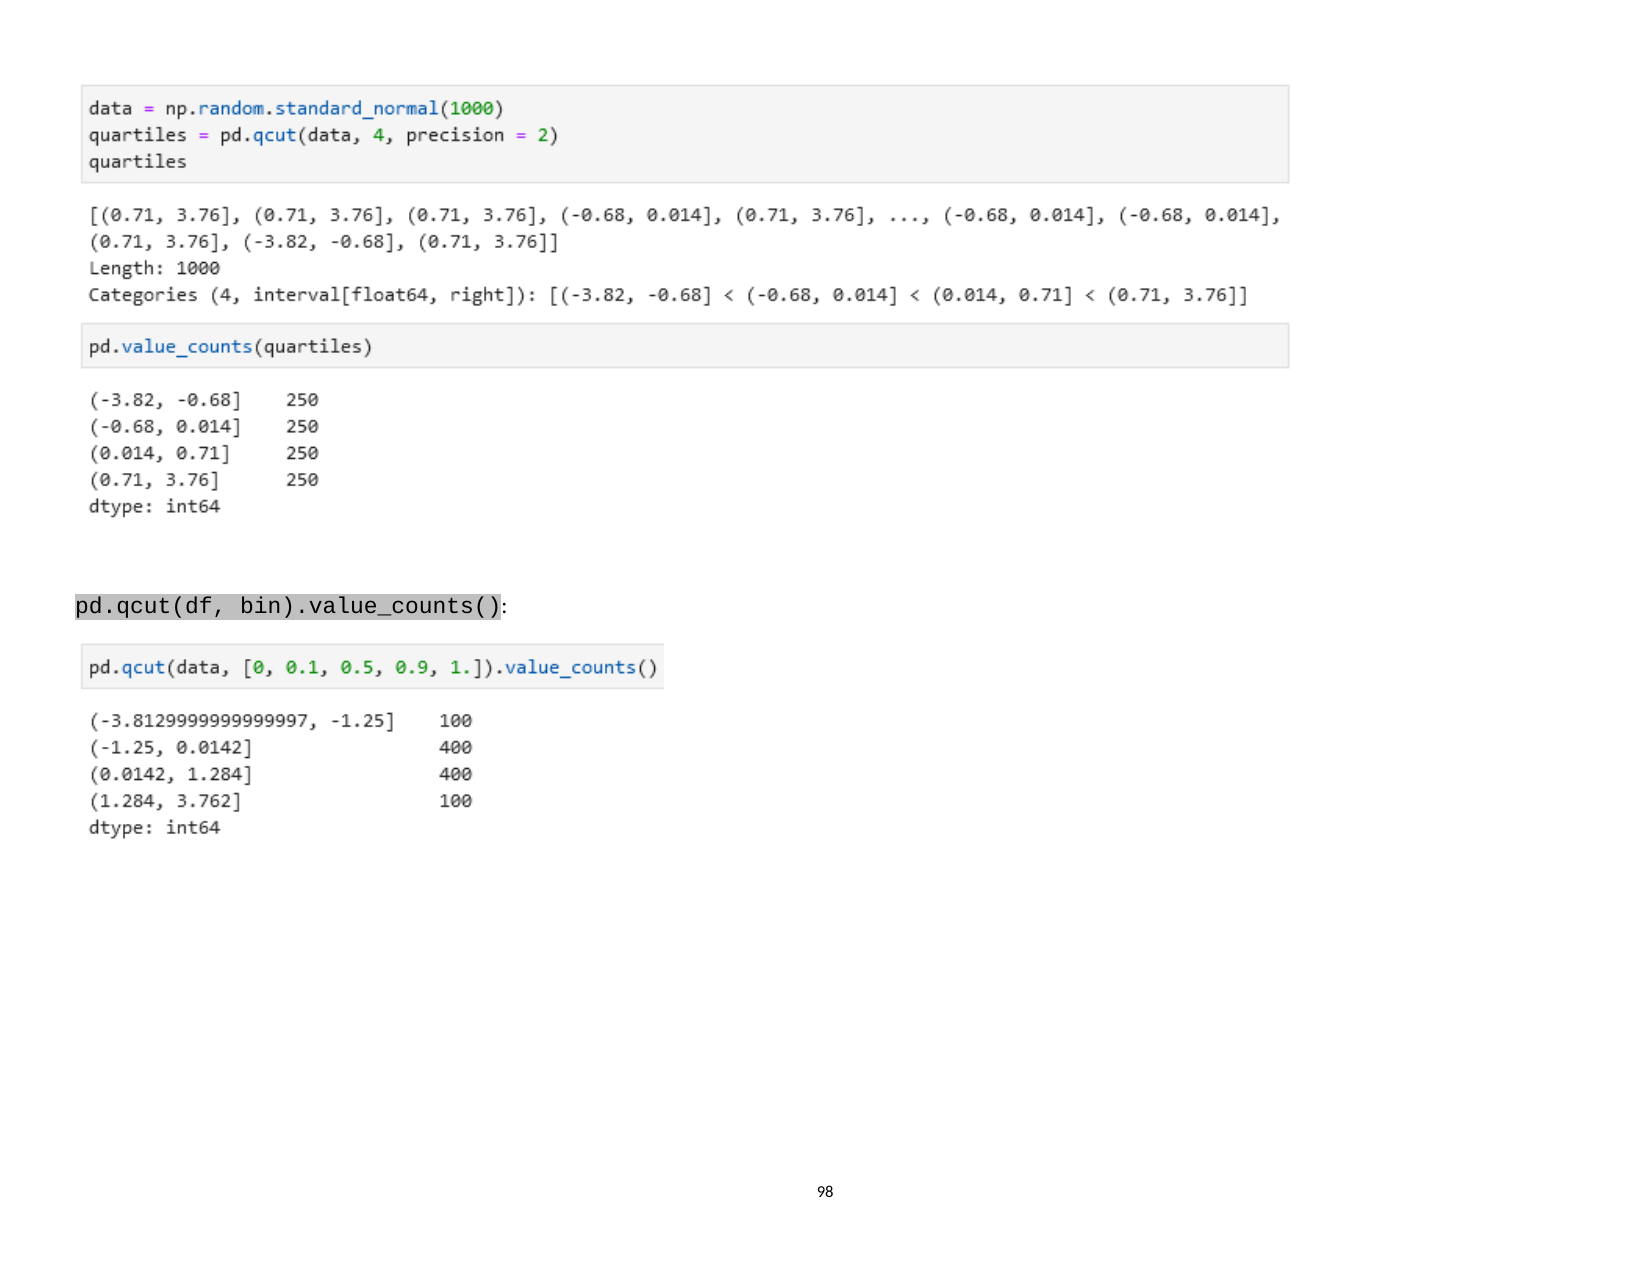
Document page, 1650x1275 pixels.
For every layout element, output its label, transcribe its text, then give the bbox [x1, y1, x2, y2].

text pd.qcut(df, bin).value_counts(): [75, 591, 1575, 620]
picture [75, 636, 665, 845]
picture [75, 75, 1296, 530]
